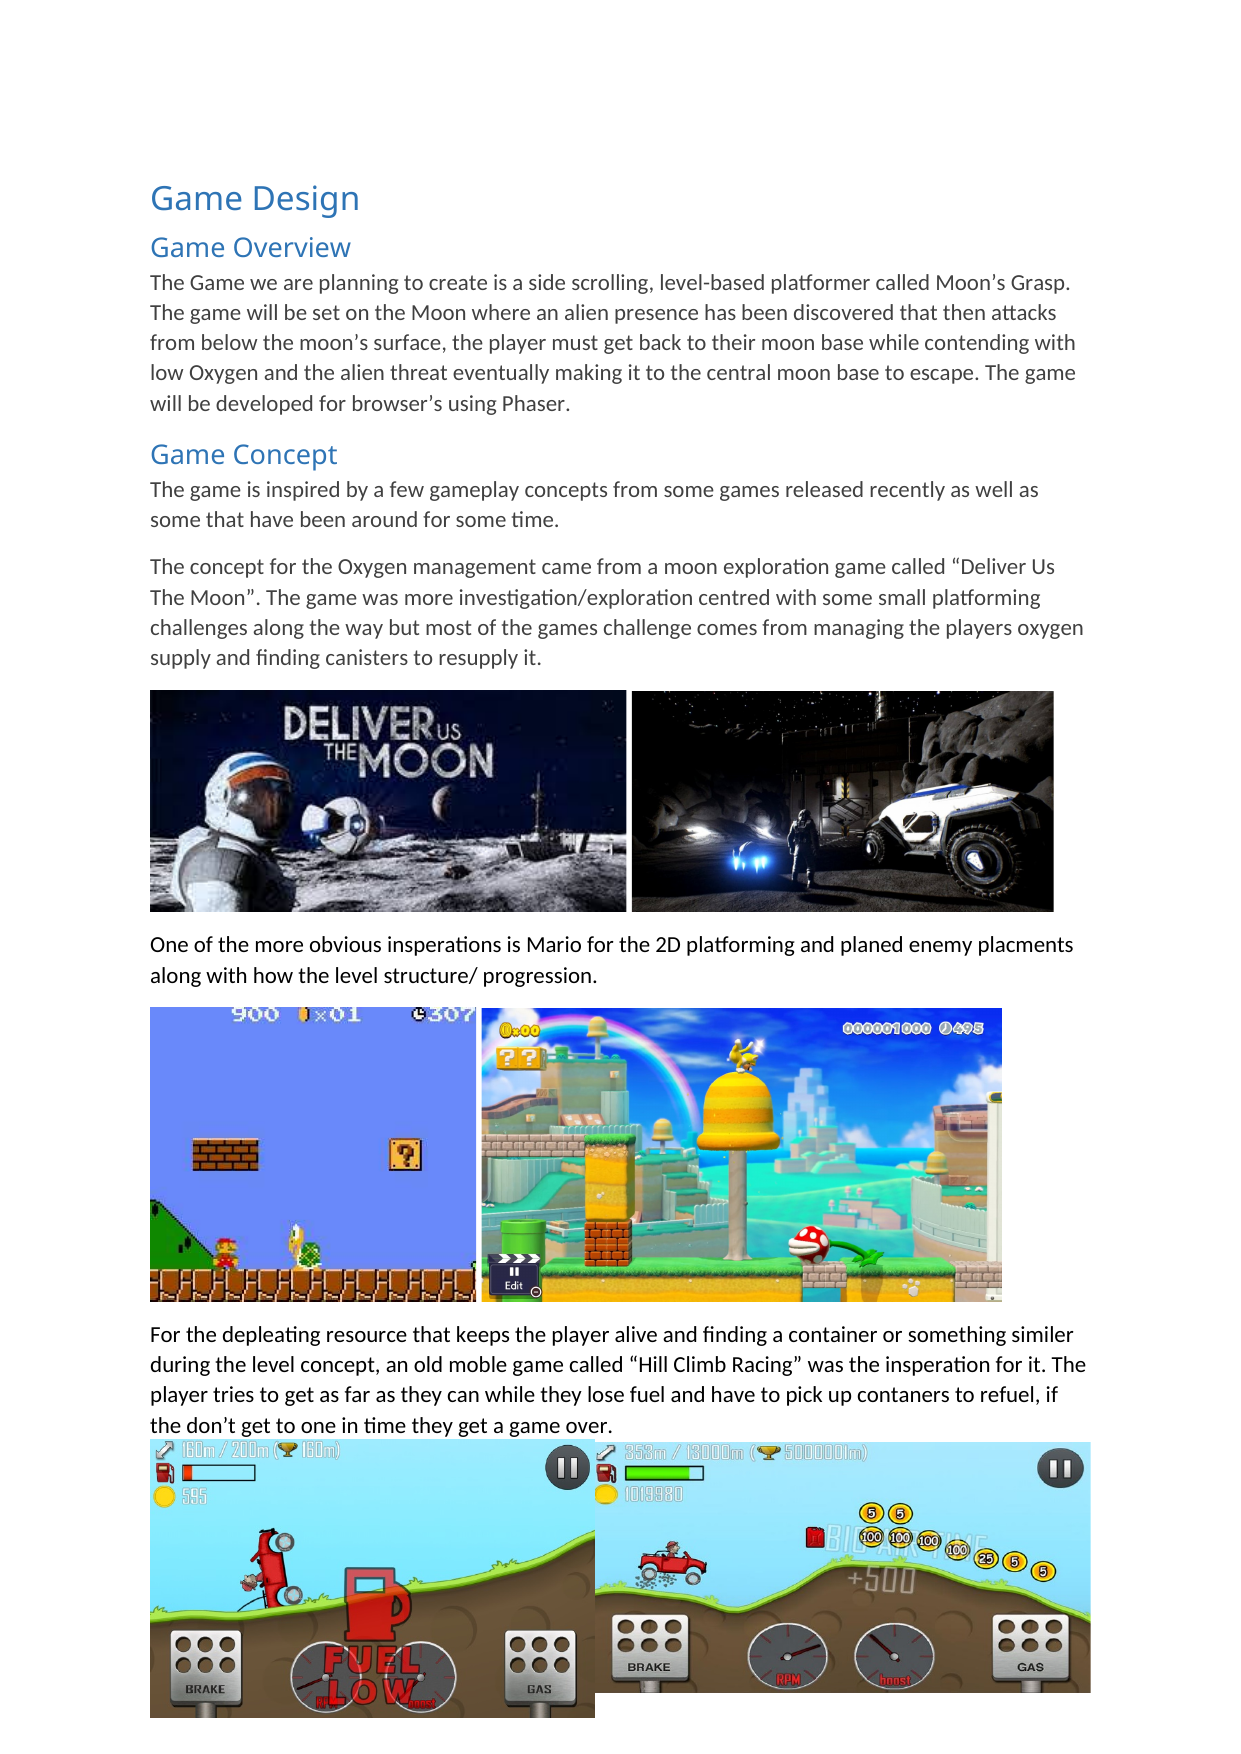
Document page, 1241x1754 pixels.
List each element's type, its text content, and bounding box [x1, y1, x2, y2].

picture [631, 691, 1054, 912]
picture [481, 1008, 1002, 1302]
subtitle Game Design [150, 175, 1090, 220]
picture [150, 690, 627, 912]
picture [150, 1439, 1091, 1718]
text One of the more obvious insperations is Mario for the 2D platforming and planed enemy placments along with how the level structure/ progression. [150, 931, 1090, 989]
text For the depleating resource that keeps the player alive and finding a container or something similer during the level concept, an old moble game called “Hill Climb Racing” was the insperation for it. The player tries to get as far as they can while they lose fuel and have to pick up contaners to refuel, if the don’t get to one in time they get a game over. [150, 1320, 1090, 1439]
picture [150, 1007, 477, 1302]
text The concept for the Oxygen management came from a moon exploration game called “Deliver Us The Moon”. The game was more investigation/exploration centred with some small platforming challenges along the way but most of the games challenge comes from managing the players oxygen supply and finding canisters to resupply it. [150, 552, 1090, 671]
text The Game we are planning to create is a side scrolling, level-based platformer called Moon’s Grasp. The game will be set on the Moon where an alien presence has been discovered that then attacks from below the moon’s surface, the player must get back to their moon base while contending with low Oxygen and the alien threat eventually making it to the central moon base to escape. The game will be developed for browser’s using Phaser. [150, 268, 1090, 417]
subtitle Game Concept [150, 436, 1090, 472]
subtitle Game Overview [150, 228, 1090, 265]
text The game is inspired by a few gameplay concepts from some games released recently as well as some that have been around for some time. [150, 475, 1090, 534]
